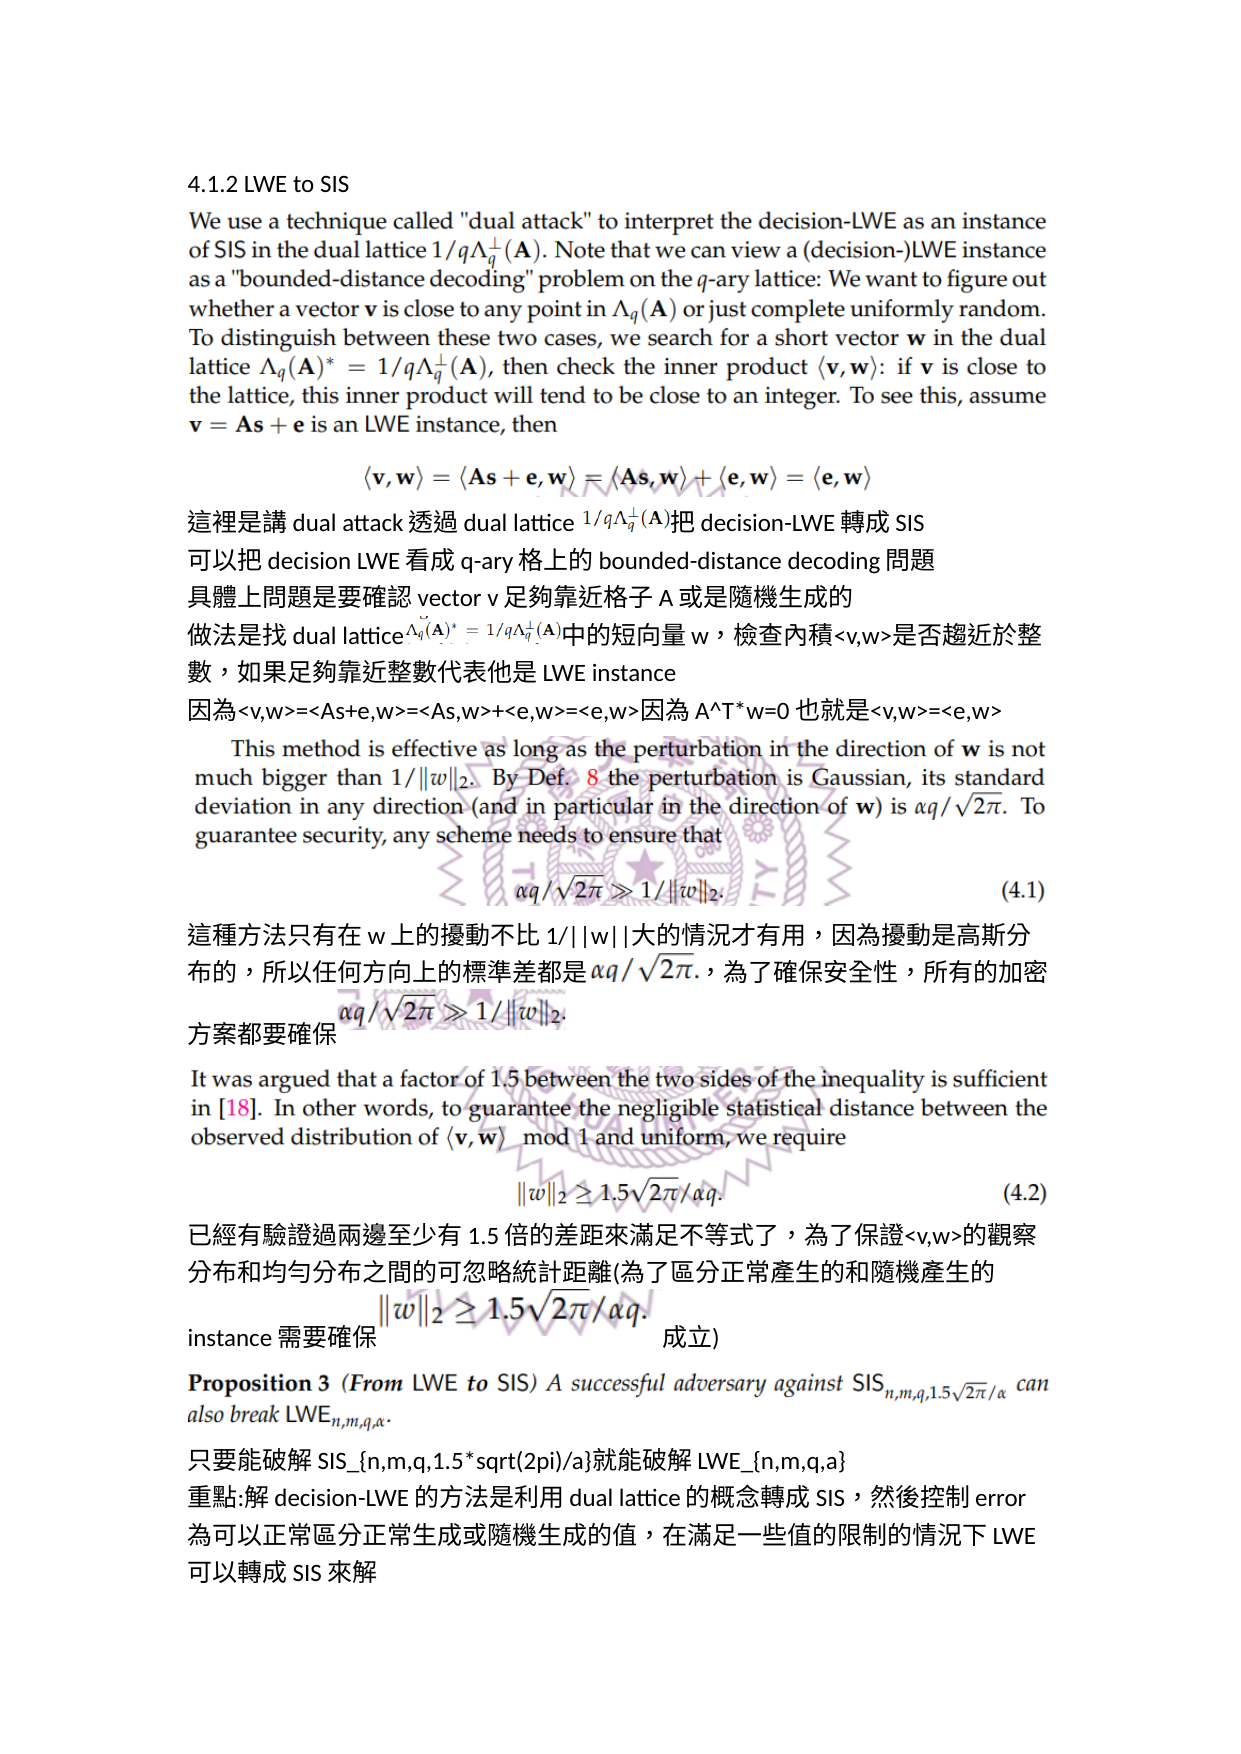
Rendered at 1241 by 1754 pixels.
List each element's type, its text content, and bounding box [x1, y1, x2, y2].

text 只要能破解SIS_{n,m,q,1.5*sqrt(2pi)/a}就能破解LWE_{n,m,q,a} [187, 1439, 1053, 1477]
text 4.1.2 LWE to SIS [187, 164, 1053, 202]
picture [377, 1289, 662, 1336]
picture [187, 1066, 1053, 1213]
text 做法是找dual lattice中的短向量w，檢查內積<v,w>是否趨近於整數，如果足夠靠近整數代表他是LWE instance [187, 614, 1053, 689]
picture [187, 736, 1053, 906]
picture [587, 953, 699, 982]
text 因為<v,w>=<As+e,w>=<As,w>+<e,w>=<e,w>因為A^T*w=0 也就是<v,w>=<e,w> [187, 689, 1053, 727]
text 這種方法只有在w上的擾動不比1/||w||大的情況才有用，因為擾動是高斯分布的，所以任何方向上的標準差都是，為了確保安全性，所有的加密方案都要確保 [187, 914, 1053, 1064]
picture [580, 505, 671, 532]
text 可以把decision LWE看成q-ary格上的bounded-distance decoding問題 [187, 539, 1053, 577]
picture [337, 989, 566, 1030]
picture [404, 616, 561, 644]
text 具體上問題是要確認vector v足夠靠近格子A或是隨機生成的 [187, 577, 1053, 614]
text 重點:解decision-LWE的方法是利用dual lattice的概念轉成SIS，然後控制error為可以正常區分正常生成或隨機生成的值，在滿足一些值的限制的情況下LWE可以轉成SIS來解 [187, 1477, 1053, 1589]
picture [187, 1369, 1053, 1434]
picture [187, 207, 1053, 497]
text 這裡是講dual attack透過dual lattice 把decision-LWE轉成SIS [187, 502, 1053, 539]
text 已經有驗證過兩邊至少有1.5倍的差距來滿足不等式了，為了保證<v,w>的觀察分布和均勻分布之間的可忽略統計距離(為了區分正常產生的和隨機產生的instance需要確保成立) [187, 1214, 1053, 1364]
